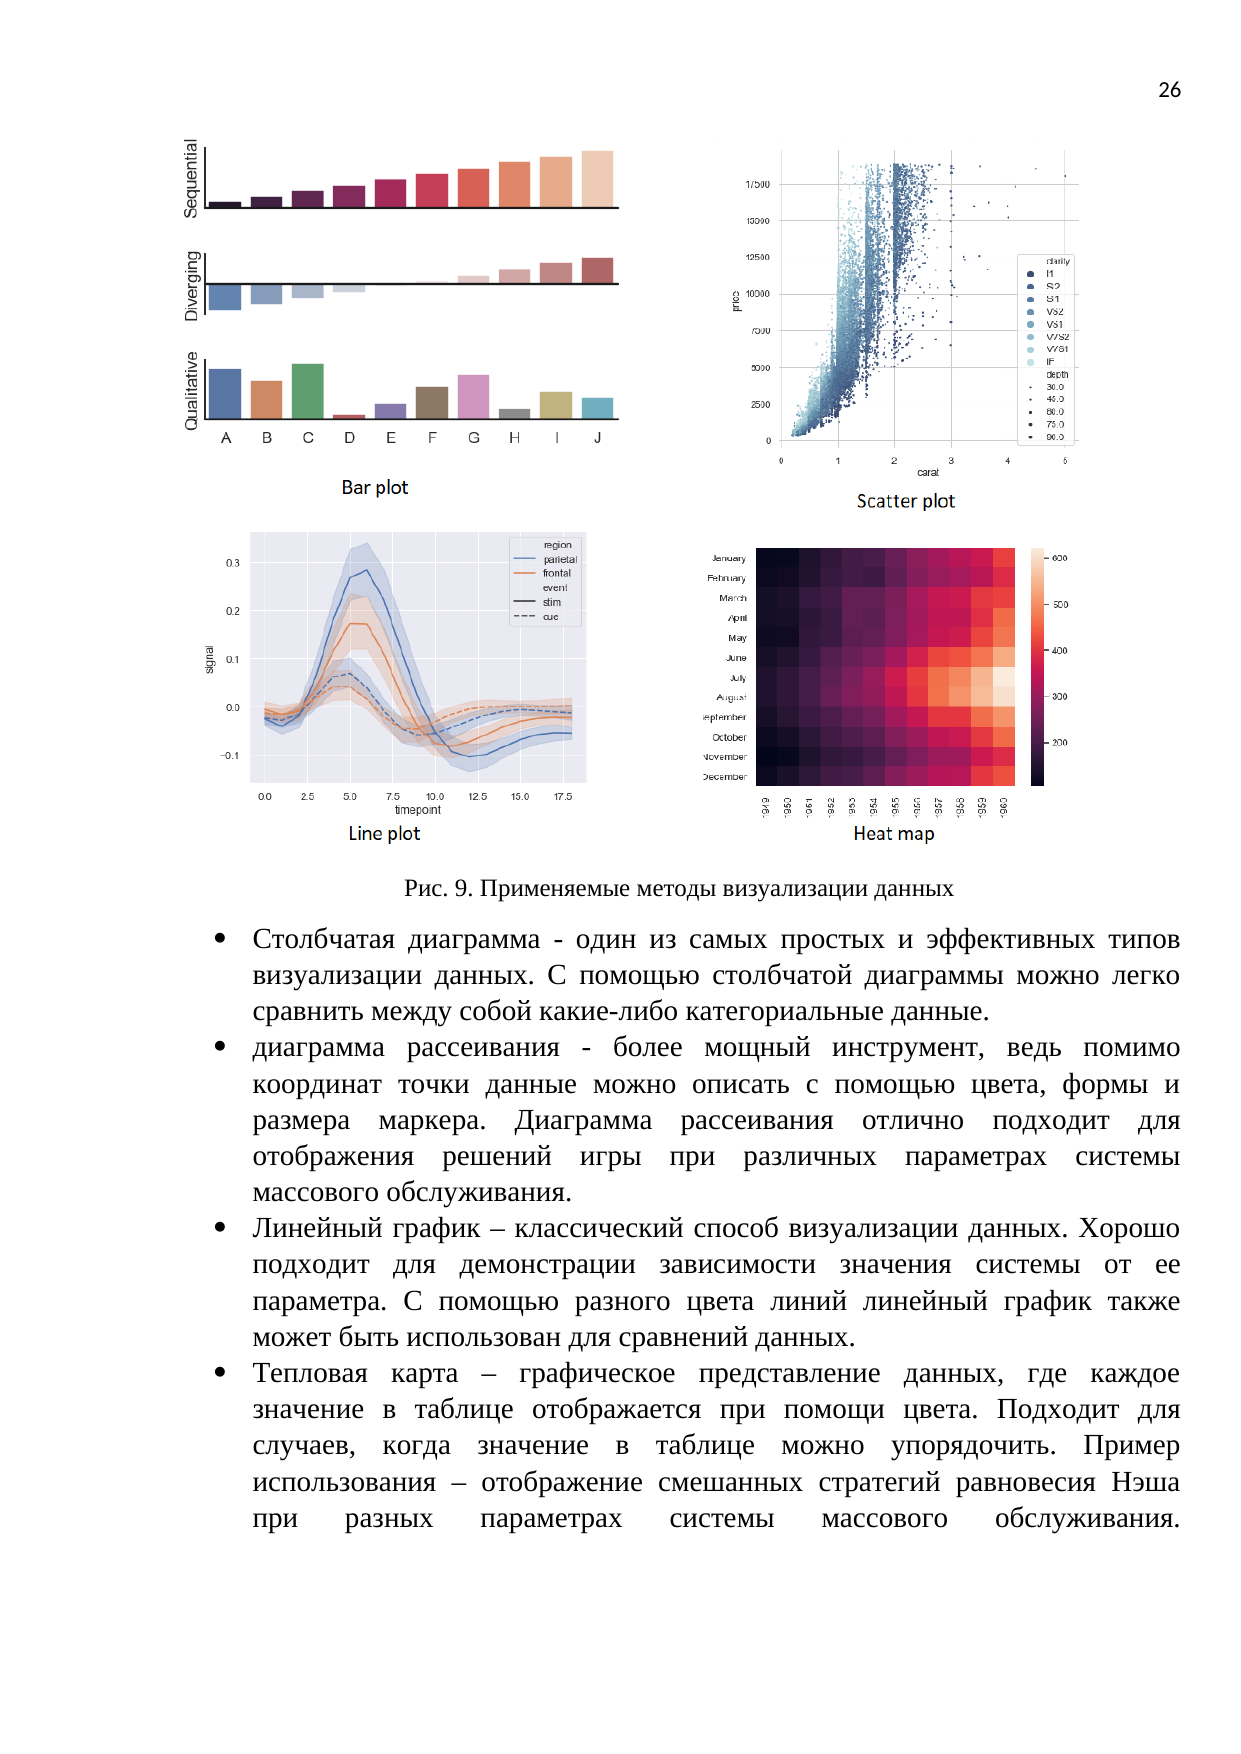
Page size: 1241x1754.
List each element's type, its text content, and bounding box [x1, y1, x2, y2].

list Столбчатая диаграмма - один из самых простых и эффективных типов визуализации данных. С помощью столбчатой диаграммы можно легко сравнить между собой какие-либо категориальные данные. [215, 921, 1181, 1027]
picture [177, 131, 1181, 855]
list Линейный график – классический способ визуализации данных. Хорошо подходит для демонстрации зависимости значения системы от ее параметра. С помощью разного цвета линий линейный график также может быть использован для сравнений данных. [215, 1210, 1181, 1352]
list диаграмма рассеивания - более мощный инструмент, ведь помимо координат точки данные можно описать с помощью цвета, формы и размера маркера. Диаграмма рассеивания отлично подходит для отображения решений игры при различных параметрах системы массового обслуживания. [215, 1029, 1181, 1208]
list Тепловая карта – графическое представление данных, где каждое значение в таблице отображается при помощи цвета. Подходит для случаев, когда значение в таблице можно упорядочить. Пример использования – отображение смешанных стратегий равновесия Нэша при разных параметрах системы массового обслуживания. [215, 1355, 1181, 1594]
text Рис. 9. Применяемые методы визуализации данных [177, 873, 1181, 902]
